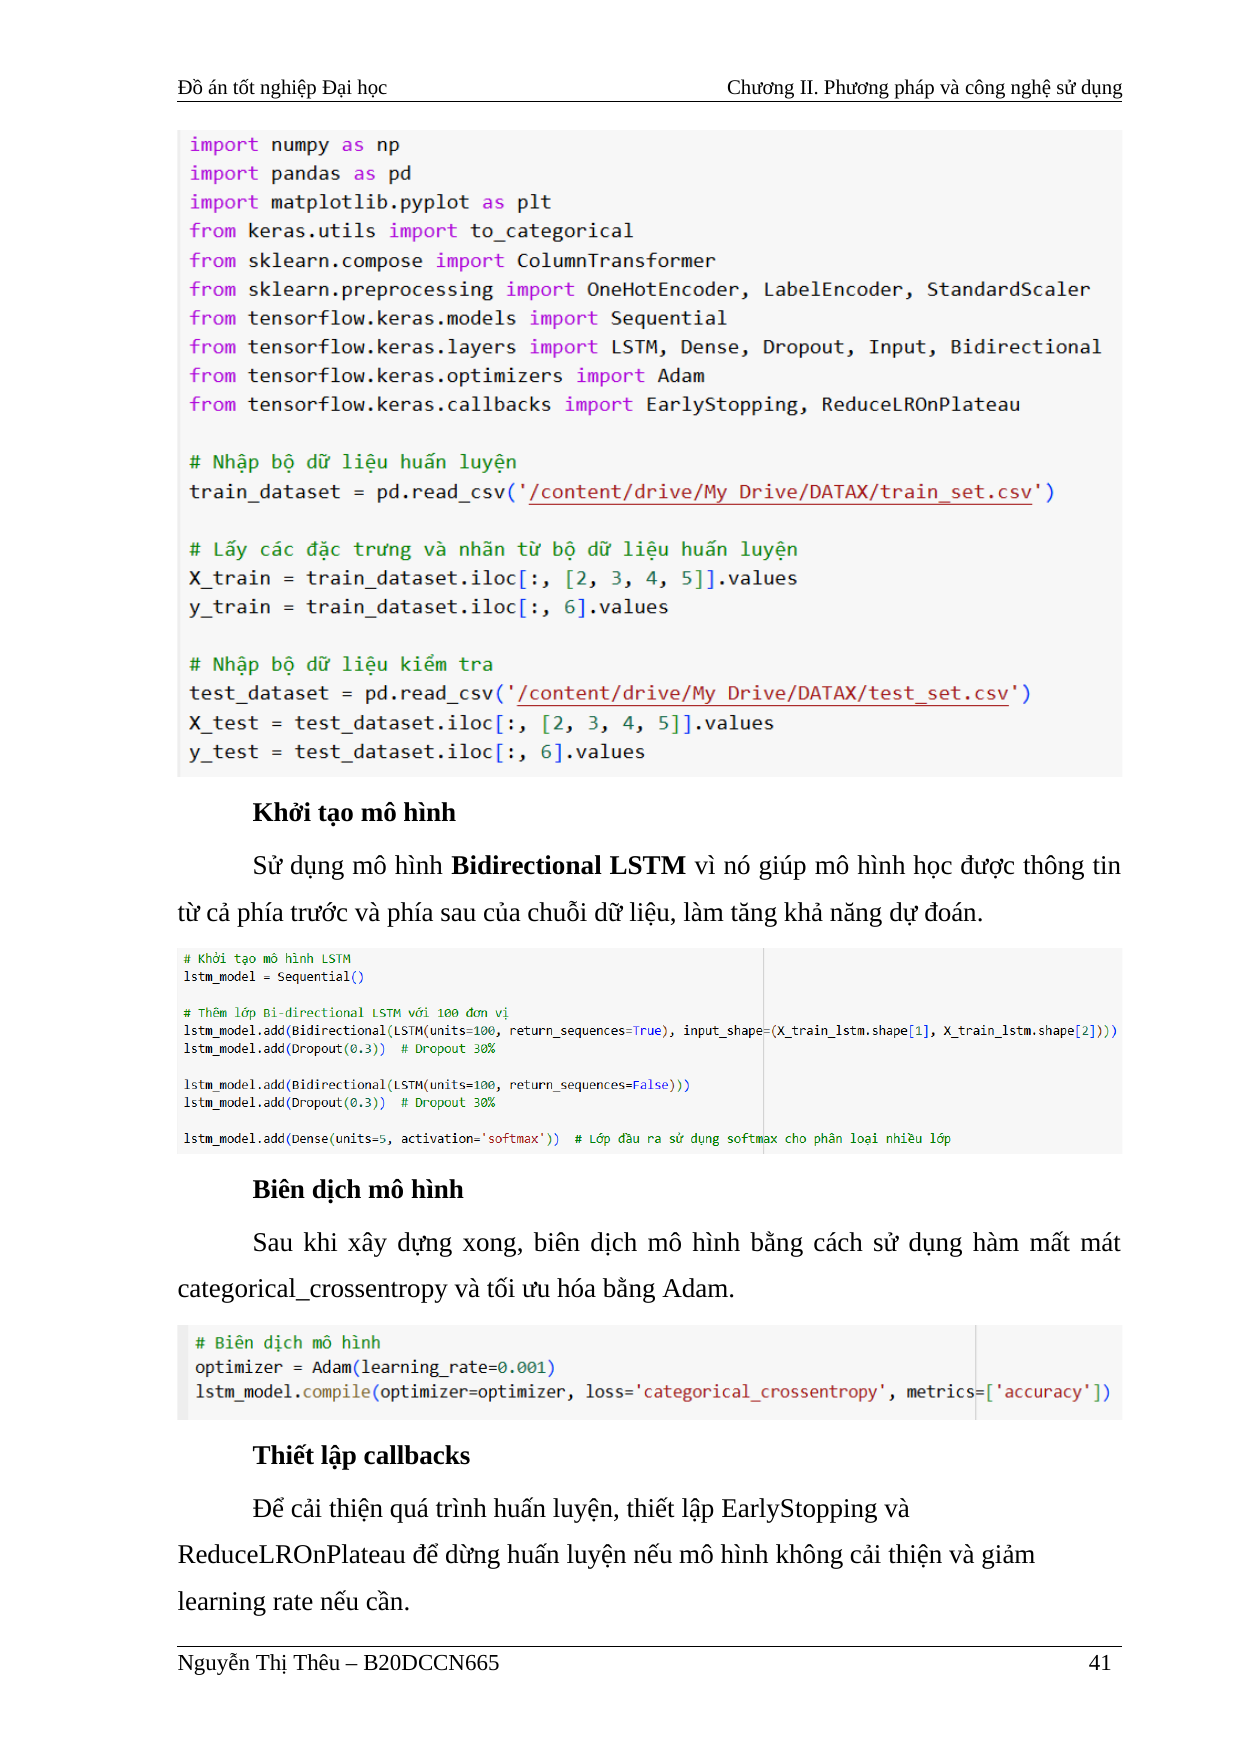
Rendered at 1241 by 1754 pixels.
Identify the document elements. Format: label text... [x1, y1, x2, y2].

text Biên dịch mô hình [177, 1173, 1122, 1204]
text Thiết lập callbacks [177, 1439, 1122, 1470]
picture [177, 130, 1123, 777]
text Sử dụng mô hình Bidirectional LSTM vì nó giúp mô hình học được thông tin từ cả phía trước và phía sau của chuỗi dữ liệu, làm tăng khả năng dự đoán. [177, 849, 1122, 927]
text Khởi tạo mô hình [177, 796, 1122, 828]
picture [177, 948, 1123, 1154]
picture [177, 1325, 1123, 1420]
text Sau khi xây dựng xong, biên dịch mô hình bằng cách sử dụng hàm mất mát categorical_crossentropy và tối ưu hóa bằng Adam. [177, 1226, 1122, 1303]
text Để cải thiện quá trình huấn luyện, thiết lập EarlyStopping và ReduceLROnPlateau để dừng huấn luyện nếu mô hình không cải thiện và giảm learning rate nếu cần. [177, 1492, 1122, 1616]
